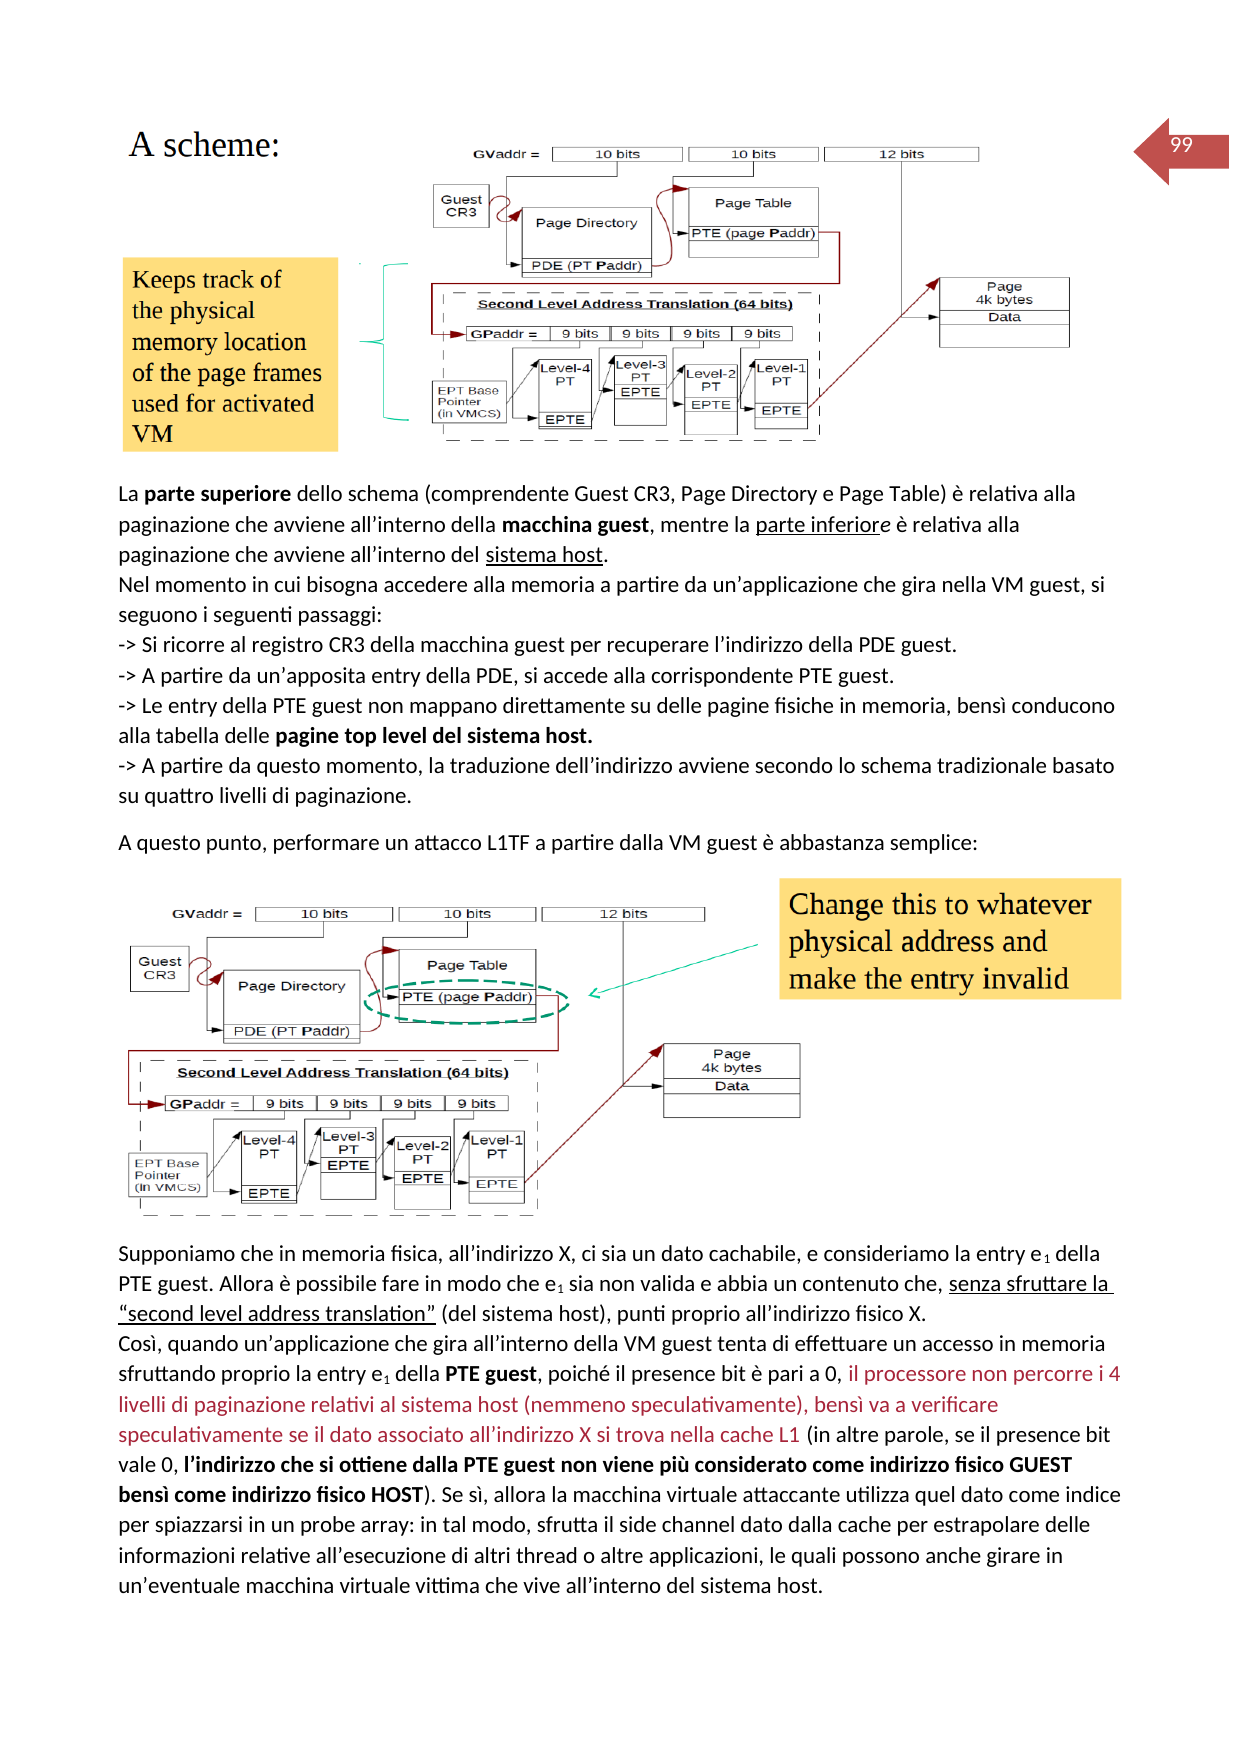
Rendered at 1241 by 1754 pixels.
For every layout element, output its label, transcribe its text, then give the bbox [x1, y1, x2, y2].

picture [118, 118, 1078, 461]
text Supponiamo che in memoria fisica, all’indirizzo X, ci sia un dato cachabile, e consideriamo la entry e1 della PTE guest. Allora è possibile fare in modo che e1 sia non valida e abbia un contenuto che, senza sfruttare la “second level address translation” (del sistema host), punti proprio all’indirizzo fisico X. Così, quando un’applicazione che gira all’interno della VM guest tenta di effettuare un accesso in memoria sfruttando proprio la entry e1 della PTE guest, poiché il presence bit è pari a 0, il processore non percorre i 4 livelli di paginazione relativi al sistema host (nemmeno speculativamente), bensì va a verificare speculativamente se il dato associato all’indirizzo X si trova nella cache L1 (in altre parole, se il presence bit vale 0, l’indirizzo che si ottiene dalla PTE guest non viene più considerato come indirizzo fisico GUEST bensì come indirizzo fisico HOST). Se sì, allora la macchina virtuale attaccante utilizza quel dato come indice per spiazzarsi in un probe array: in tal modo, sfrutta il side channel dato dalla cache per estrapolare delle informazioni relative all’esecuzione di altri thread o altre applicazioni, le quali possono anche girare in un’eventuale macchina virtuale vittima che vive all’interno del sistema host. [118, 1239, 1122, 1599]
text A questo punto, performare un attacco L1TF a partire dalla VM guest è abbastanza semplice: [118, 828, 1122, 856]
text La parte superiore dello schema (comprendente Guest CR3, Page Directory e Page Table) è relativa alla paginazione che avviene all’interno della macchina guest, mentre la parte inferiore è relativa alla paginazione che avviene all’interno del sistema host. Nel momento in cui bisogna accedere alla memoria a partire da un’applicazione che gira nella VM guest, si seguono i seguenti passaggi: -> Si ricorre al registro CR3 della macchina guest per recuperare l’indirizzo della PDE guest. -> A partire da un’apposita entry della PDE, si accede alla corrispondente PTE guest. -> Le entry della PTE guest non mappano direttamente su delle pagine fisiche in memoria, bensì conducono alla tabella delle pagine top level del sistema host. -> A partire da questo momento, la traduzione dell’indirizzo avviene secondo lo schema tradizionale basato su quattro livelli di paginazione. [118, 479, 1122, 809]
picture [118, 875, 1123, 1220]
